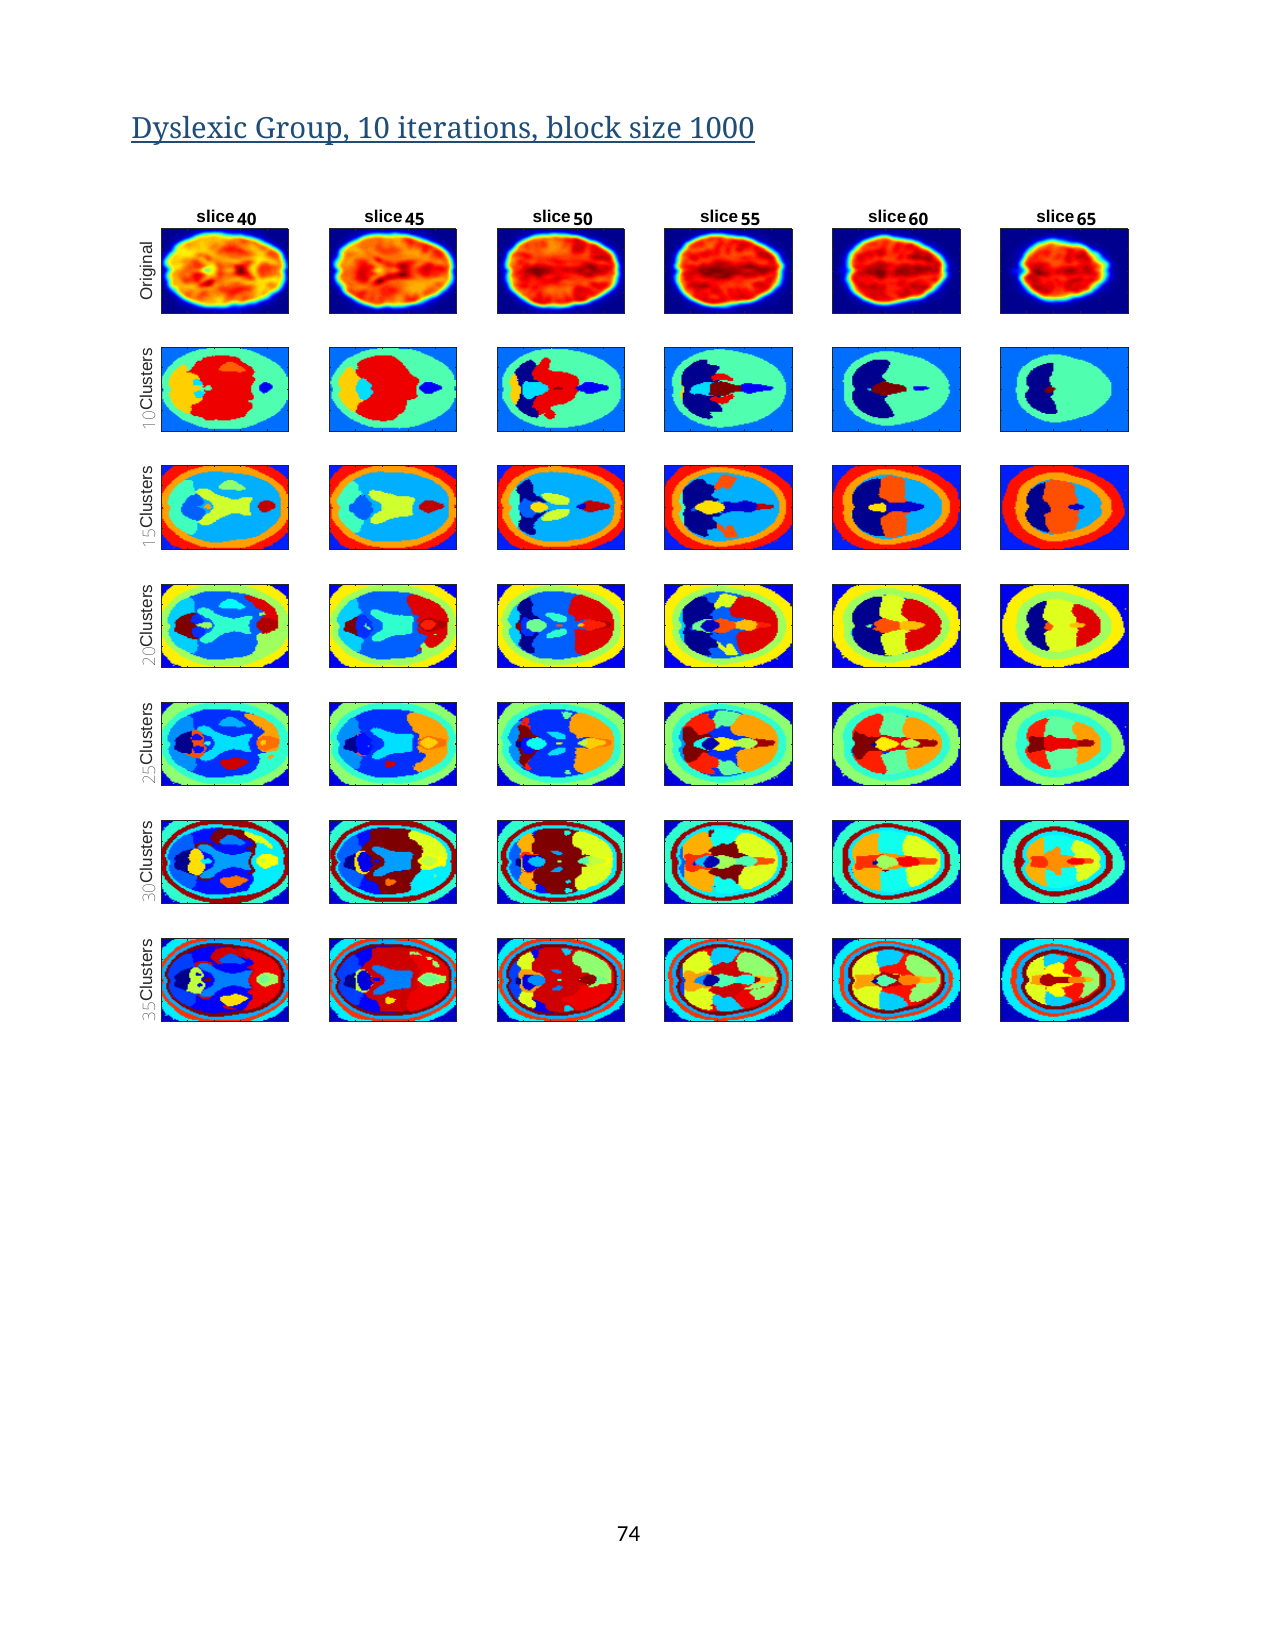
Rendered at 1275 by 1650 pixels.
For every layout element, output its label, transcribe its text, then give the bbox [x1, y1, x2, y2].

subtitle Dyslexic Group, 10 iterations, block size 1000 [131, 108, 1125, 147]
